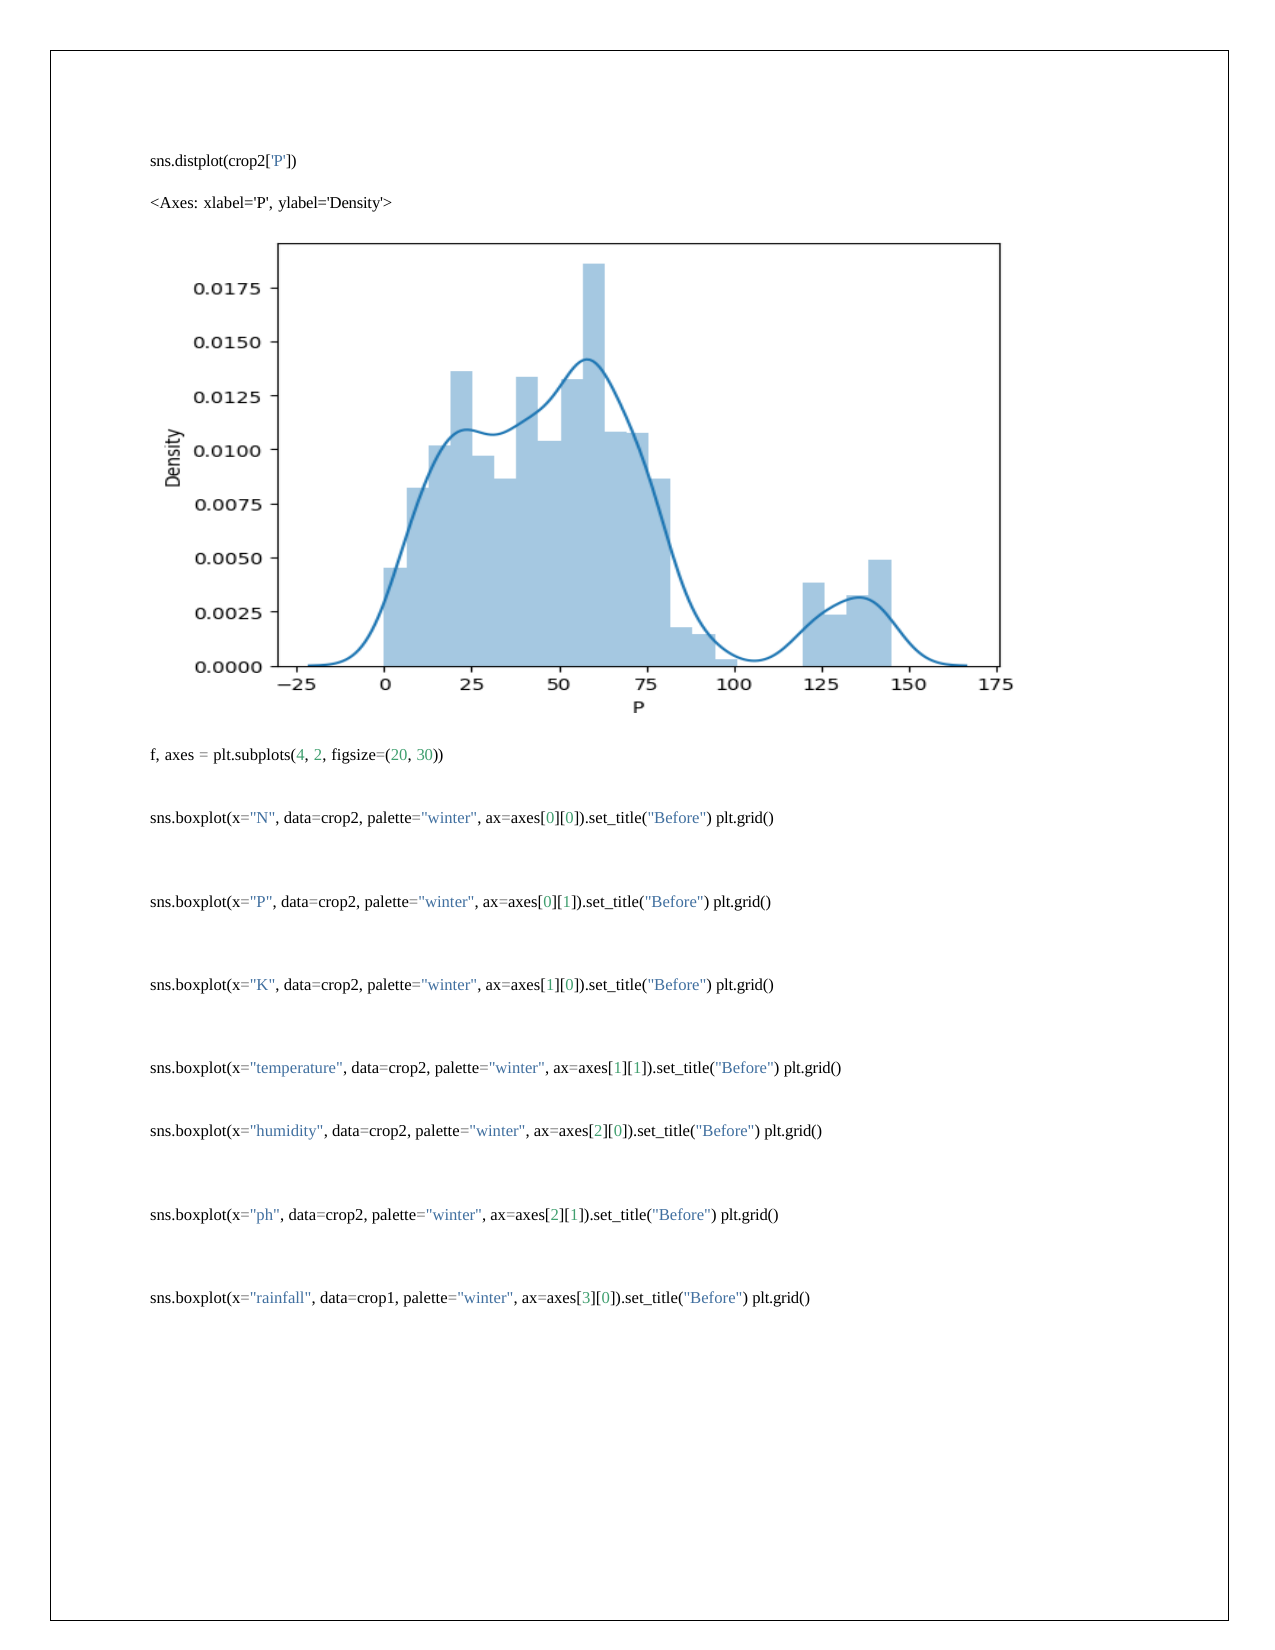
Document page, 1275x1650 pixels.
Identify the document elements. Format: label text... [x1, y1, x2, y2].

picture [164, 242, 1014, 713]
text <Axes: xlabel='P', ylabel='Density'> [150, 193, 1228, 212]
text sns.boxplot(x="N", data=crop2, palette="winter", ax=axes[0][0]).set_title("Before") plt.grid() [150, 808, 983, 827]
text sns.boxplot(x="ph", data=crop2, palette="winter", ax=axes[2][1]).set_title("Before") plt.grid() [150, 1204, 983, 1224]
text sns.boxplot(x="temperature", data=crop2, palette="winter", ax=axes[1][1]).set_title("Before") plt.grid() [150, 1058, 1021, 1077]
text sns.boxplot(x="K", data=crop2, palette="winter", ax=axes[1][0]).set_title("Before") plt.grid() [150, 975, 983, 994]
text f, axes = plt.subplots(4, 2, figsize=(20, 30)) [150, 745, 1228, 764]
text sns.boxplot(x="humidity", data=crop2, palette="winter", ax=axes[2][0]).set_title("Before") plt.grid() [150, 1121, 983, 1140]
text sns.boxplot(x="rainfall", data=crop1, palette="winter", ax=axes[3][0]).set_title("Before") plt.grid() [150, 1288, 983, 1307]
text sns.boxplot(x="P", data=crop2, palette="winter", ax=axes[0][1]).set_title("Before") plt.grid() [150, 892, 983, 911]
text sns.distplot(crop2['P']) [150, 150, 1228, 169]
